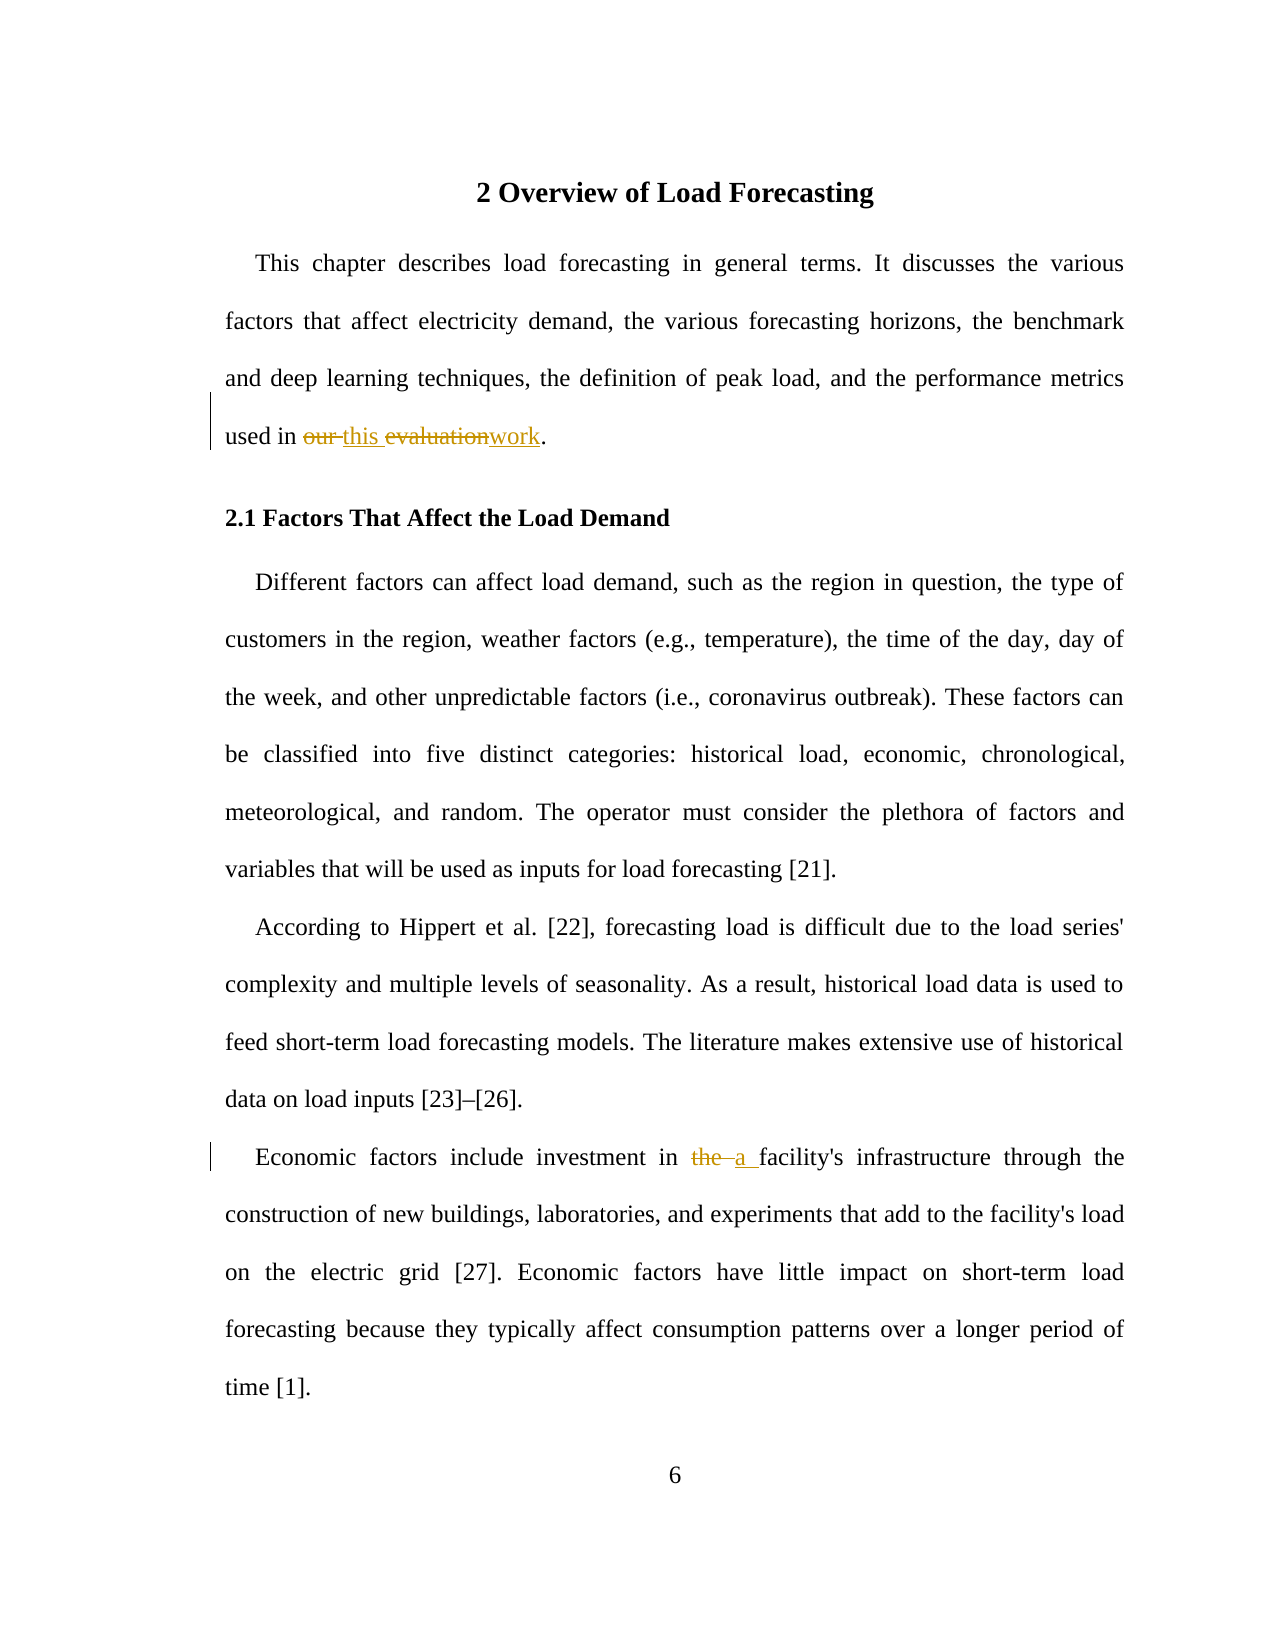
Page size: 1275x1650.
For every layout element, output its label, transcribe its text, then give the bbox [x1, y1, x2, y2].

subtitle 2 Overview of Load Forecasting [225, 175, 1125, 208]
text According to Hippert et al. [22], forecasting load is difficult due to the load series' complexity and multiple levels of seasonality. As a result, historical load data is used to feed short-term load forecasting models. The literature makes extensive use of historical data on load inputs [23]–[26]. [225, 912, 1125, 1113]
text Economic factors include investment in facility's infrastructure through the construction of new buildings, laboratories, and experiments that add to the facility's load on the electric grid [27]. Economic factors have little impact on short-term load forecasting because they typically affect consumption patterns over a longer period of time [1]. [225, 1142, 1125, 1401]
subtitle 2.1 Factors That Affect the Load Demand [225, 503, 1125, 532]
text This chapter describes load forecasting in general terms. It discusses the various factors that affect electricity demand, the various forecasting horizons, the benchmark and deep learning techniques, the definition of peak load, and the performance metrics used in . [225, 248, 1125, 449]
text Different factors can affect load demand, such as the region in question, the type of customers in the region, weather factors (e.g., temperature), the time of the day, day of the week, and other unpredictable factors (i.e., coronavirus outbreak). These factors can be classified into five distinct categories: historical load, economic, chronological, meteorological, and random. The operator must consider the plethora of factors and variables that will be used as inputs for load forecasting [21]. [225, 567, 1125, 883]
